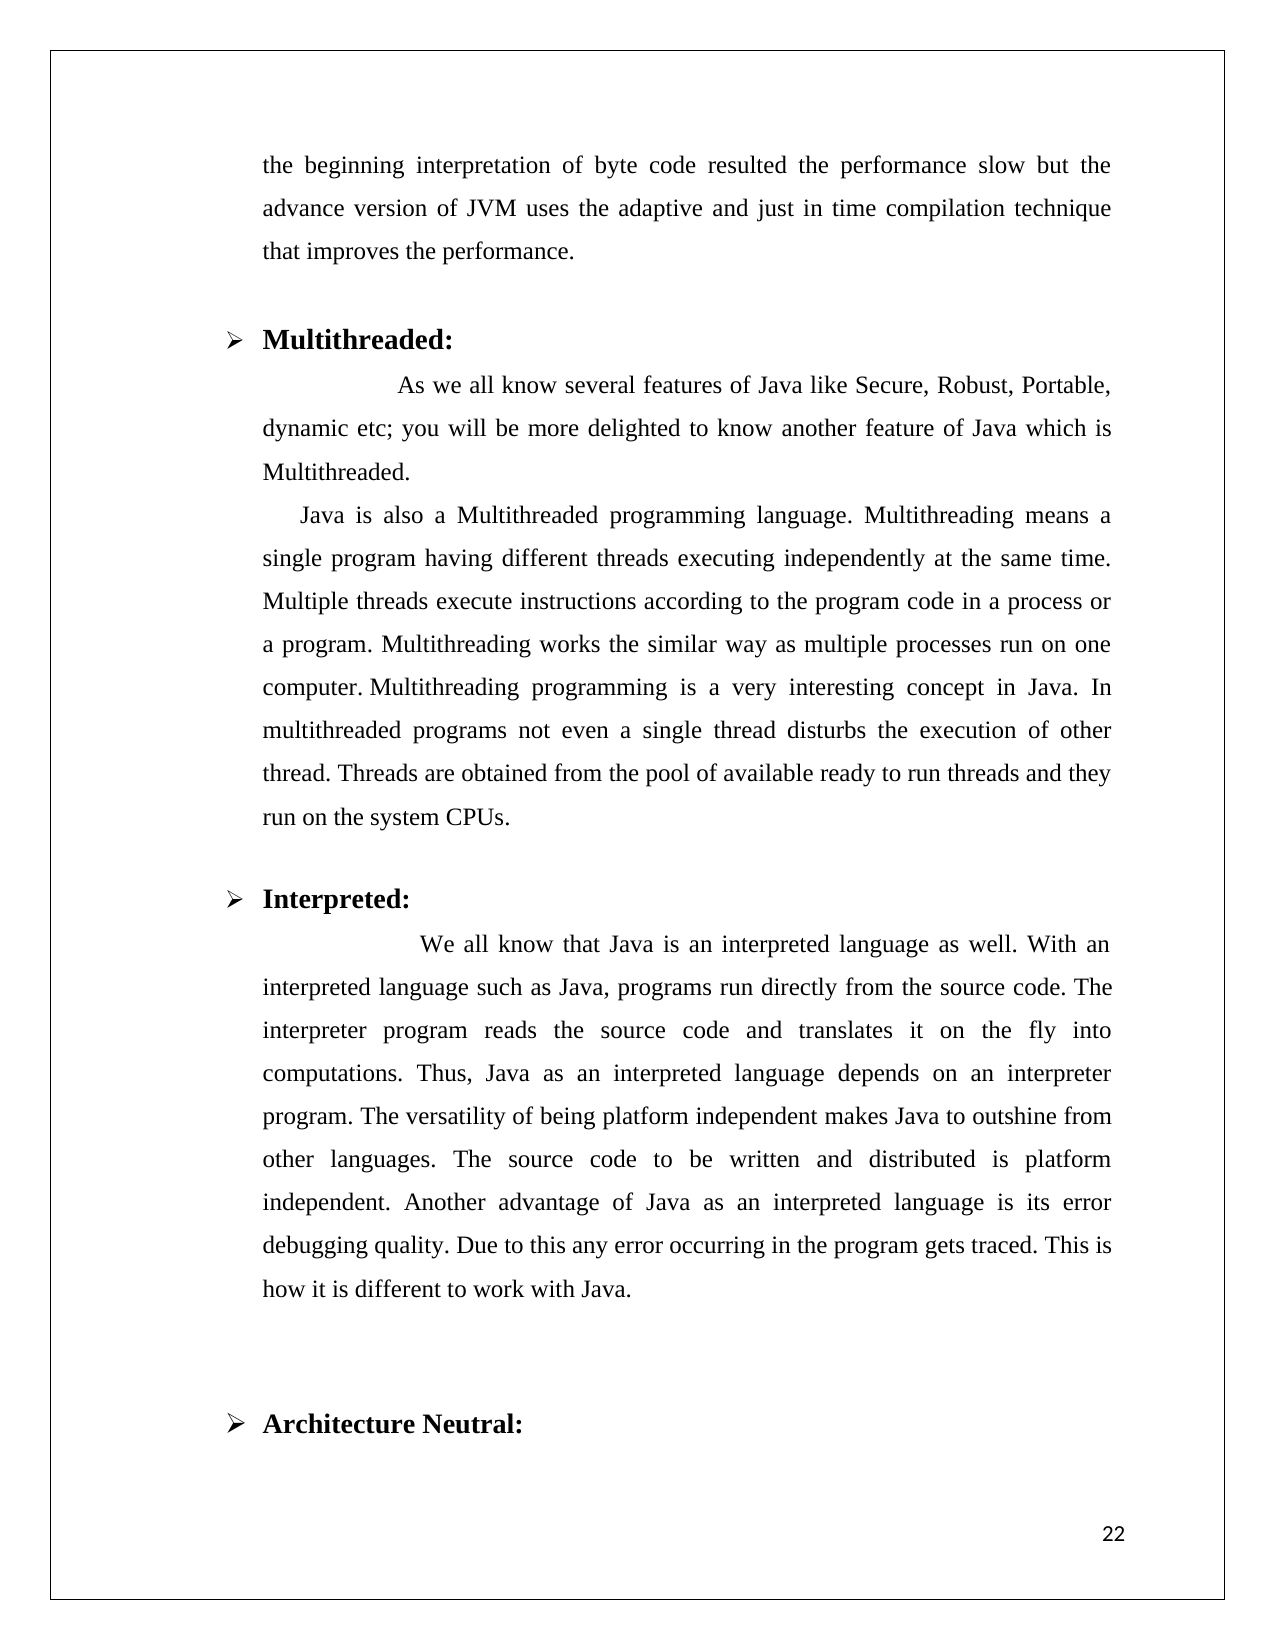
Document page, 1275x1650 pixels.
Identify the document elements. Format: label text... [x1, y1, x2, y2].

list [225, 150, 1112, 265]
list Architecture Neutral: [225, 1407, 1112, 1439]
list Multithreaded: As we all know several features of Java like Secure, Robust, Portable, dynamic etc; you will be more delighted to know another feature of Java which is Multithreaded. Java is also a Multithreaded programming language. Multithreading means a single program having different threads executing independently at the same time. Multiple threads execute instructions according to the program code in a process or a program. Multithreading works the similar way as multiple processes run on one computer. Multithreading programming is a very interesting concept in Java. In multithreaded programs not even a single thread disturbs the execution of other thread. Threads are obtained from the pool of available ready to run threads and they run on the system CPUs. [225, 322, 1112, 830]
list Interpreted: We all know that Java is an interpreted language as well. With an interpreted language such as Java, programs run directly from the source code. The interpreter program reads the source code and translates it on the fly into computations. Thus, Java as an interpreted language depends on an interpreter program. The versatility of being platform independent makes Java to outshine from other languages. The source code to be written and distributed is platform independent. Another advantage of Java as an interpreted language is its error debugging quality. Due to this any error occurring in the program gets traced. This is how it is different to work with Java. [225, 882, 1112, 1302]
